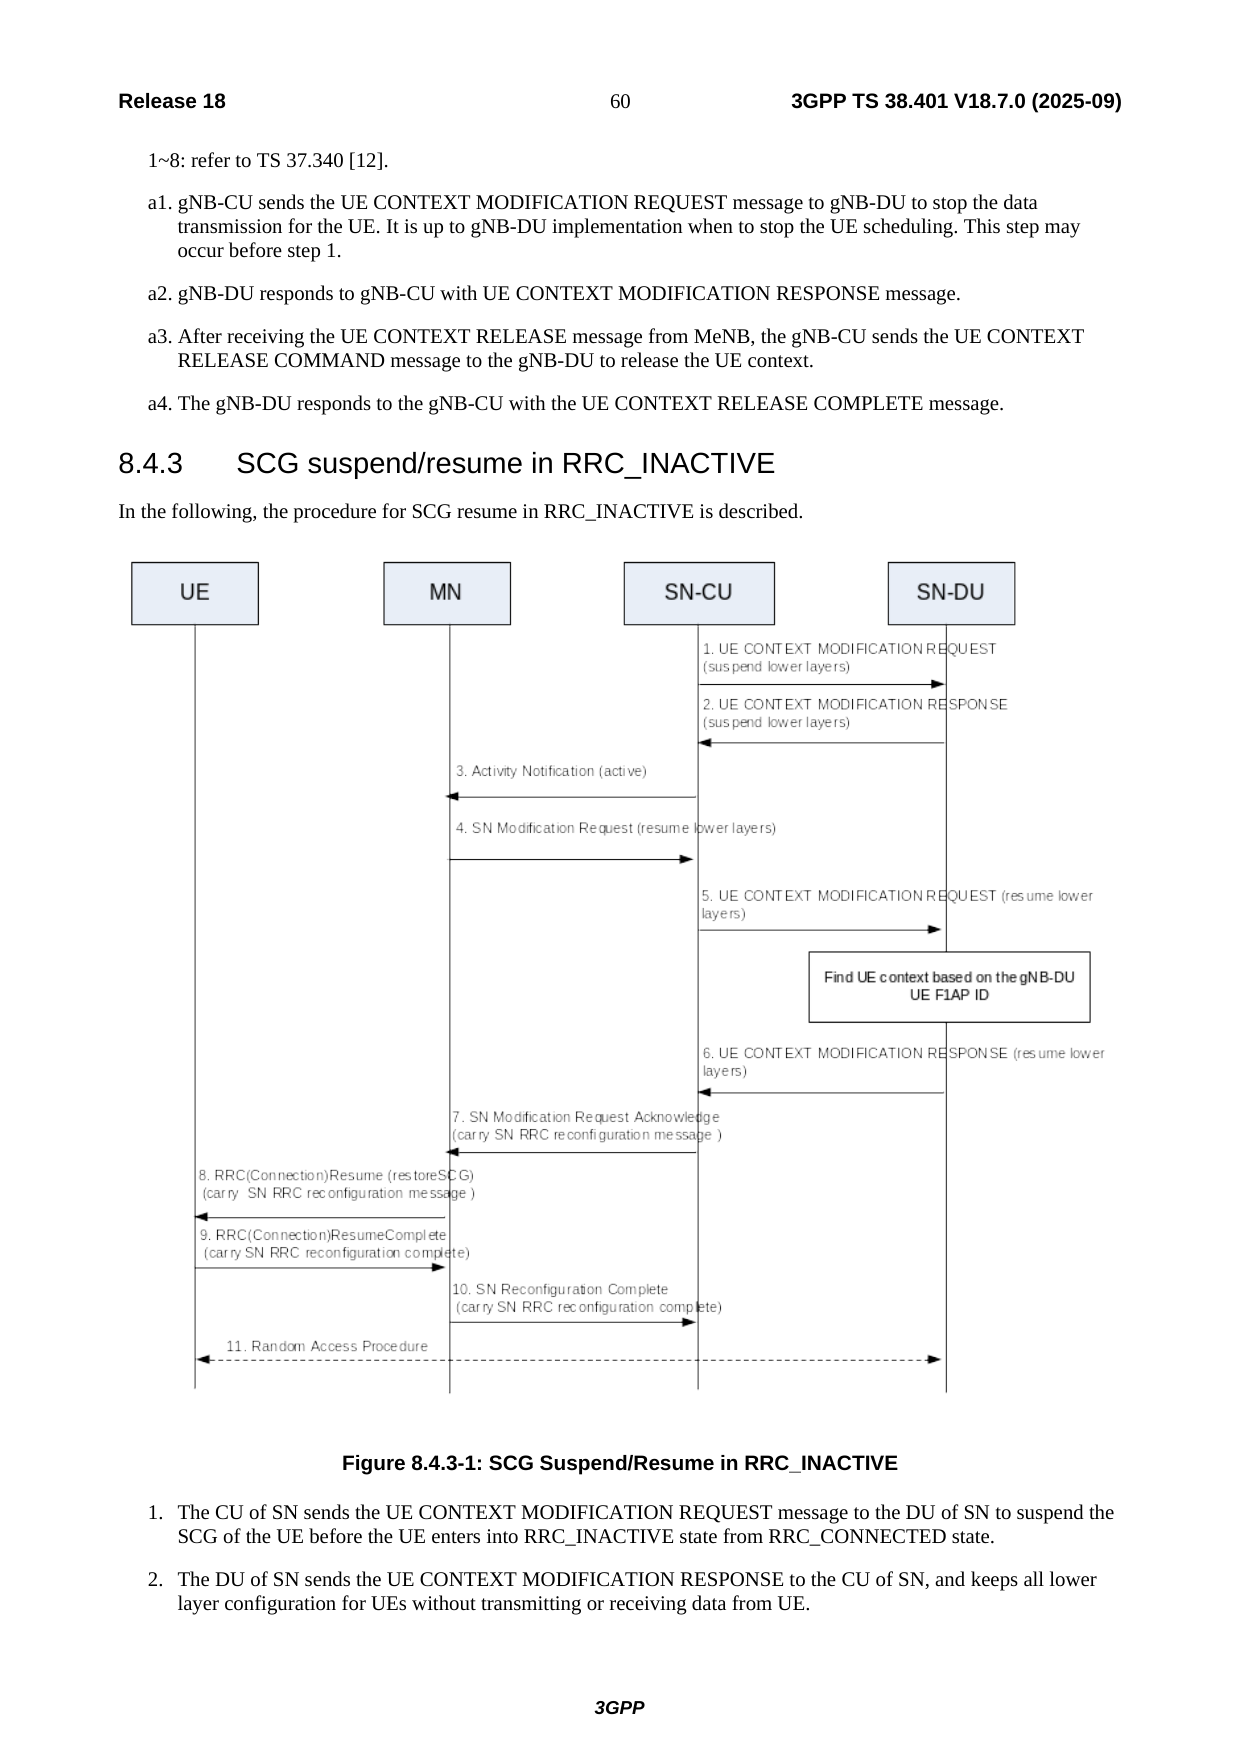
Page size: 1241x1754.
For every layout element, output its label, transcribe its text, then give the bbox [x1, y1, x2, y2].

subtitle 8.4.3 SCG suspend/resume in RRC_INACTIVE [118, 446, 1122, 480]
text a1. gNB-CU sends the UE CONTEXT MODIFICATION REQUEST message to gNB-DU to stop the data transmission for the UE. It is up to gNB-DU implementation when to stop the UE scheduling. This step may occur before step 1. [148, 190, 1122, 262]
text 2. The DU of SN sends the UE CONTEXT MODIFICATION RESPONSE to the CU of SN, and keeps all lower layer configuration for UEs without transmitting or receiving data from UE. [148, 1567, 1122, 1615]
text 1~8: refer to TS 37.340 [12]. [148, 147, 1122, 172]
text a2. gNB-DU responds to gNB-CU with UE CONTEXT MODIFICATION RESPONSE message. [148, 281, 1122, 305]
text a4. The gNB-DU responds to the gNB-CU with the UE CONTEXT RELEASE COMPLETE message. [148, 391, 1122, 415]
text Figure 8.4.3-1: SCG Suspend/Resume in RRC_INACTIVE [118, 1451, 1122, 1475]
text a3. After receiving the UE CONTEXT RELEASE message from MeNB, the gNB-CU sends the UE CONTEXT RELEASE COMMAND message to the gNB-DU to release the UE context. [148, 324, 1122, 372]
text 1. The CU of SN sends the UE CONTEXT MODIFICATION REQUEST message to the DU of SN to suspend the SCG of the UE before the UE enters into RRC_INACTIVE state from RRC_CONNECTED state. [148, 1500, 1122, 1548]
text In the following, the procedure for SCG resume in RRC_INACTIVE is described. [118, 498, 1122, 523]
